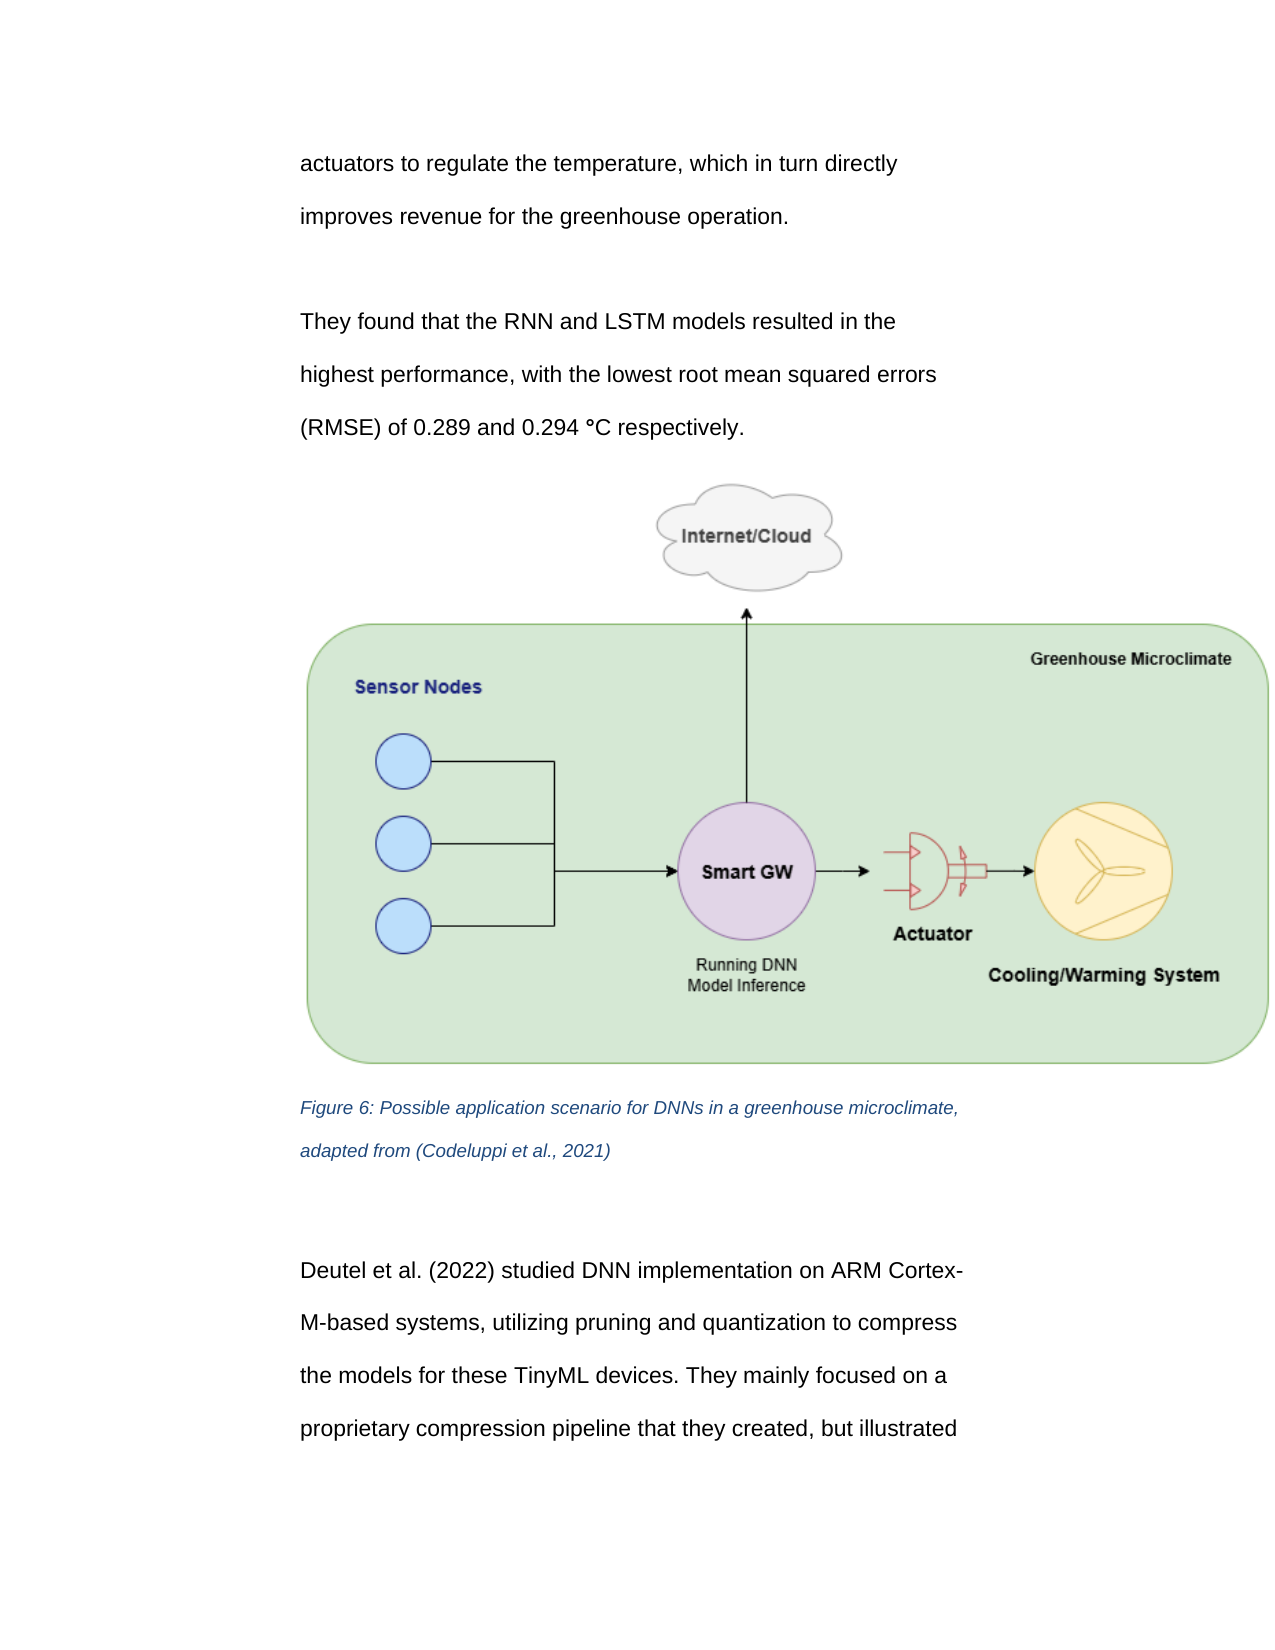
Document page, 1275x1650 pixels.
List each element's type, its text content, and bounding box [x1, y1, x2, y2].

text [300, 150, 975, 229]
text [300, 1257, 975, 1441]
text They found that the RNN and LSTM models resulted in the highest performance, with the lowest root mean squared errors (RMSE) of 0.289 and 0.294 °C respectively. [300, 308, 975, 440]
picture [300, 466, 1275, 1071]
text Figure 6: Possible application scenario for DNNs in a greenhouse microclimate, adapted from (Codeluppi et al., 2021) [300, 1097, 975, 1161]
